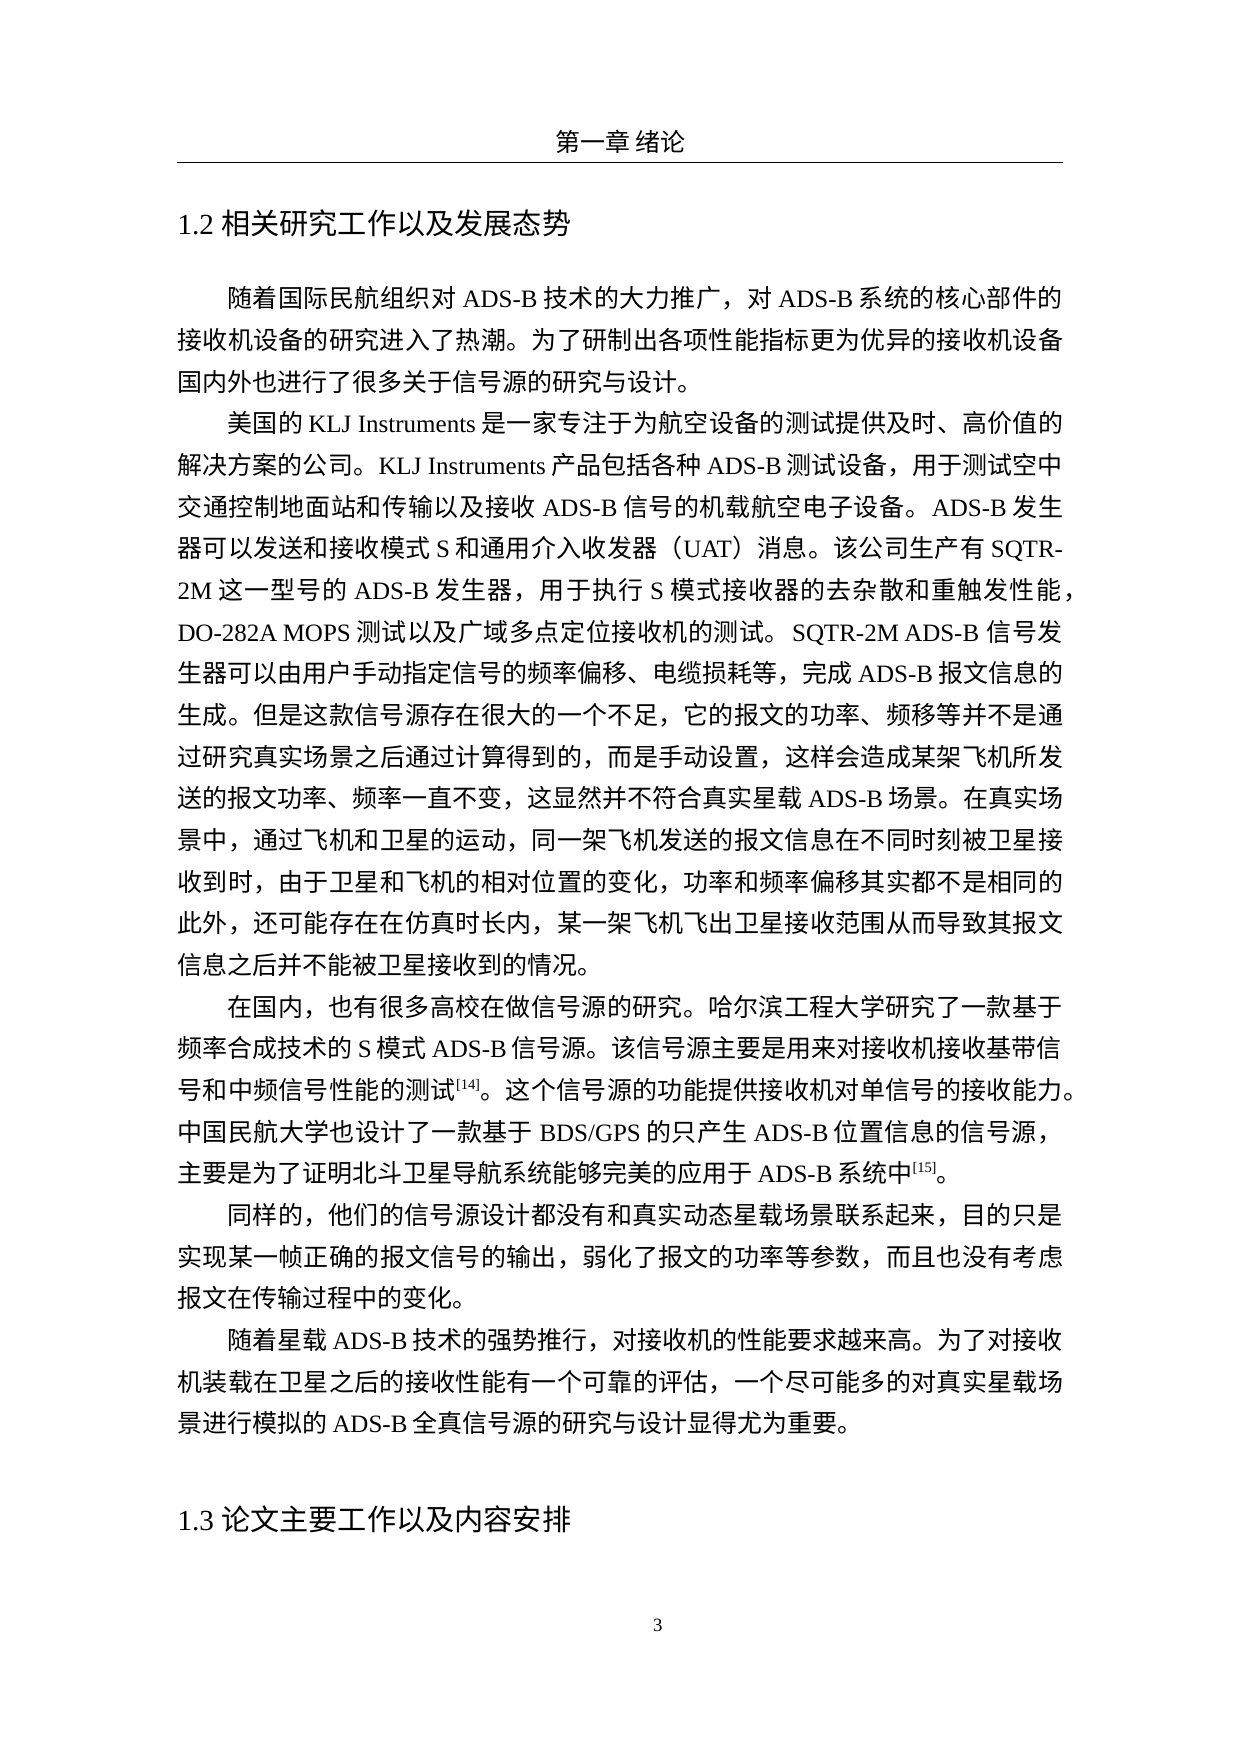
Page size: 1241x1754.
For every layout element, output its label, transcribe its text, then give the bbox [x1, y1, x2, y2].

text 1.3 论文主要工作以及内容安排 [177, 1478, 1063, 1558]
text 美国的KLJ Instruments是一家专注于为航空设备的测试提供及时、高价值的解决方案的公司。KLJ Instruments产品包括各种ADS-B测试设备，用于测试空中交通控制地面站和传输以及接收ADS-B信号的机载航空电子设备。ADS-B发生器可以发送和接收模式S和通用介入收发器（UAT）消息。该公司生产有SQTR-2M这一型号的ADS-B发生器，用于执行S模式接收器的去杂散和重触发性能，DO-282A MOPS测试以及广域多点定位接收机的测试。SQTR-2M ADS-B 信号发生器可以由用户手动指定信号的频率偏移、电缆损耗等，完成ADS-B报文信息的生成。但是这款信号源存在很大的一个不足，它的报文的功率、频移等并不是通过研究真实场景之后通过计算得到的，而是手动设置，这样会造成某架飞机所发送的报文功率、频率一直不变，这显然并不符合真实星载ADS-B场景。在真实场景中，通过飞机和卫星的运动，同一架飞机发送的报文信息在不同时刻被卫星接收到时，由于卫星和飞机的相对位置的变化，功率和频率偏移其实都不是相同的。此外，还可能存在在仿真时长内，某一架飞机飞出卫星接收范围从而导致其报文信息之后并不能被卫星接收到的情况。 [177, 399, 1063, 983]
text 随着国际民航组织对ADS-B技术的大力推广，对ADS-B系统的核心部件的接收机设备的研究进入了热潮。为了研制出各项性能指标更为优异的接收机设备，国内外也进行了很多关于信号源的研究与设计。 [177, 274, 1063, 399]
text 随着星载ADS-B技术的强势推行，对接收机的性能要求越来高。为了对接收机装载在卫星之后的接收性能有一个可靠的评估，一个尽可能多的对真实星载场景进行模拟的ADS-B全真信号源的研究与设计显得尤为重要。 [177, 1316, 1063, 1441]
text 在国内，也有很多高校在做信号源的研究。哈尔滨工程大学研究了一款基于频率合成技术的S模式ADS-B信号源。该信号源主要是用来对接收机接收基带信号和中频信号性能的测试[14]。这个信号源的功能提供接收机对单信号的接收能力。中国民航大学也设计了一款基于BDS/GPS的只产生ADS-B位置信息的信号源，主要是为了证明北斗卫星导航系统能够完美的应用于ADS-B系统中[15]。 [177, 983, 1063, 1191]
text 同样的，他们的信号源设计都没有和真实动态星载场景联系起来，目的只是实现某一帧正确的报文信号的输出，弱化了报文的功率等参数，而且也没有考虑报文在传输过程中的变化。 [177, 1191, 1063, 1316]
text 1.2 相关研究工作以及发展态势 [177, 182, 1063, 262]
